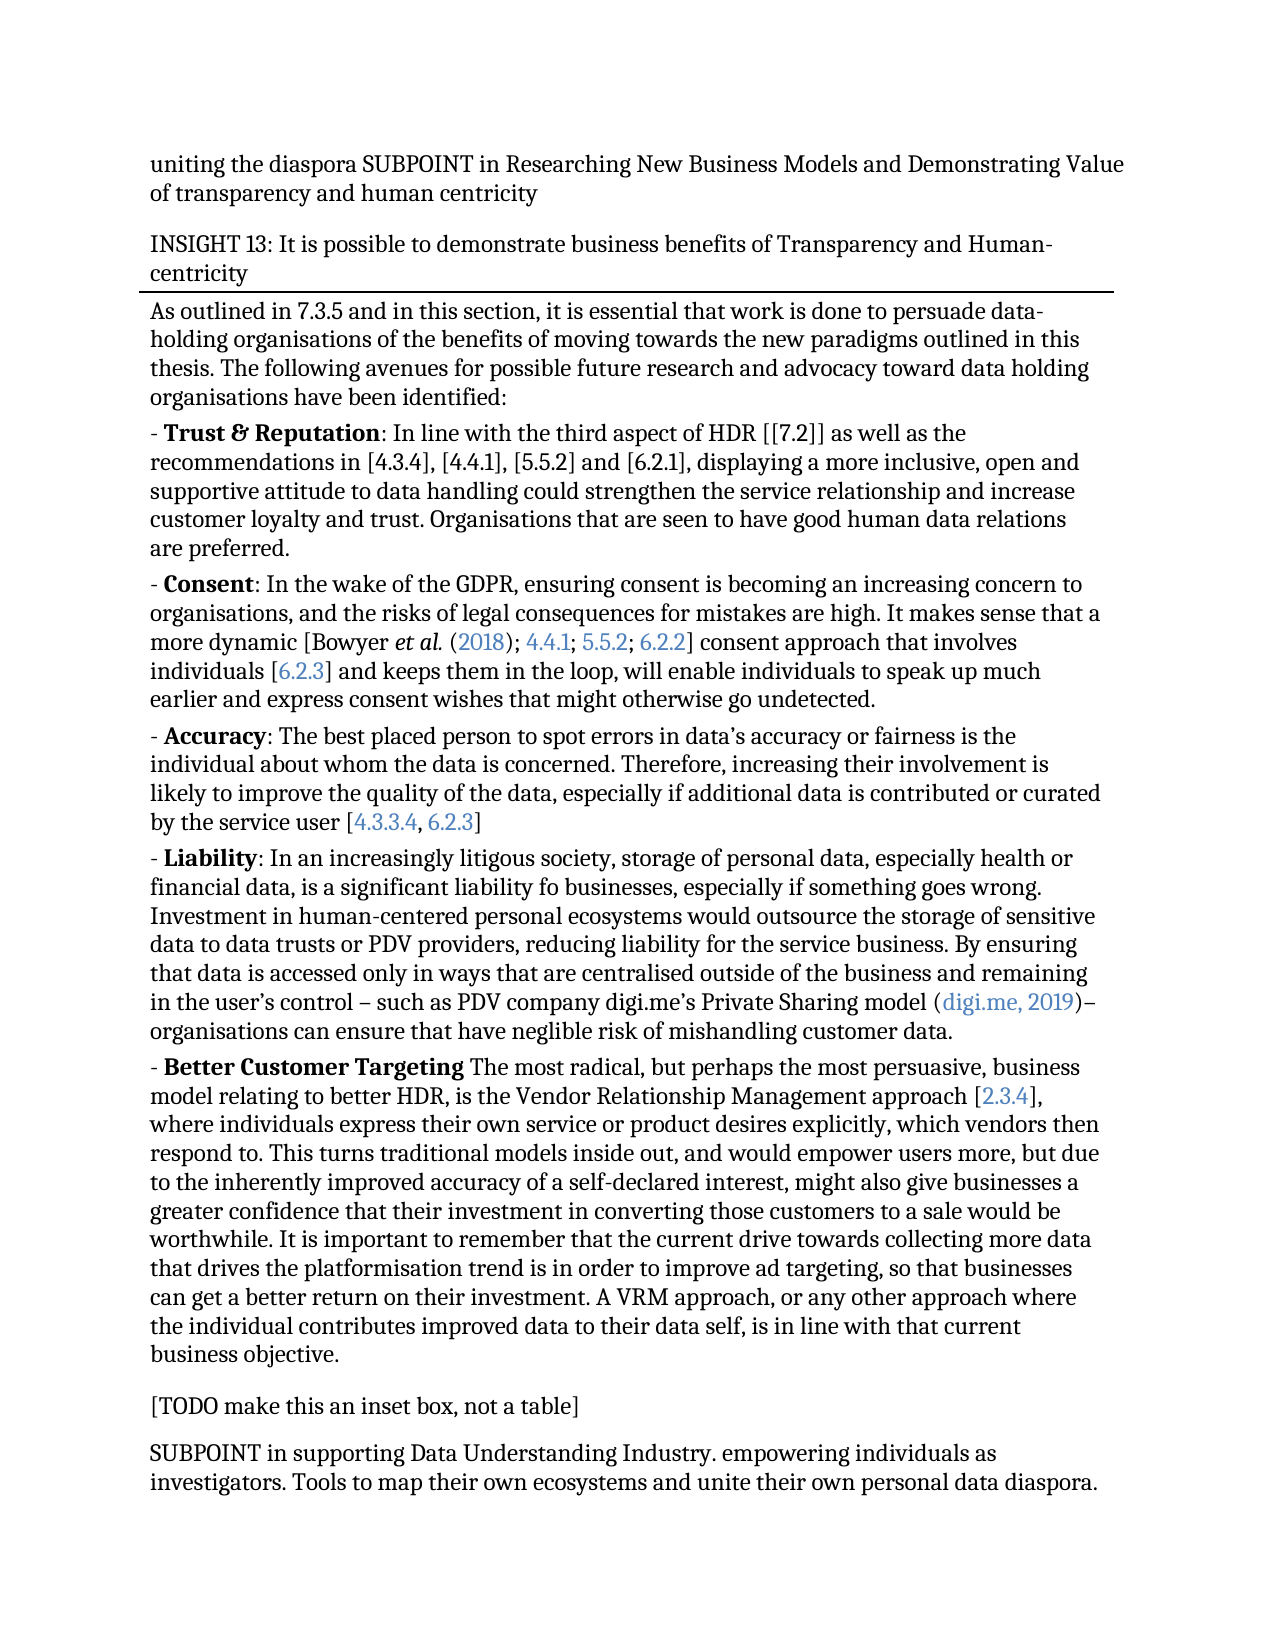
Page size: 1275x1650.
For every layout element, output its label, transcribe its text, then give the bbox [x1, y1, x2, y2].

table_cell - Liability: In an increasingly litigous society, storage of personal data, especially health or financial data, is a significant liability fo businesses, especially if something goes wrong. Investment in human-centered personal ecosystems would outsource the storage of sensitive data to data trusts or PDV providers, reducing liability for the service business. By ensuring that data is accessed only in ways that are centralised outside of the business and remaining in the user’s control – such as PDV company digi.me’s Private Sharing model (digi.me, 2019)– organisations can ensure that have neglible risk of mishandling customer data. [139, 840, 1114, 1049]
text [TODO make this an inset box, not a table] [150, 1392, 1125, 1420]
table_cell As outlined in 7.3.5 and in this section, it is essential that work is done to persuade data-holding organisations of the benefits of moving towards the new paradigms outlined in this thesis. The following avenues for possible future research and advocacy toward data holding organisations have been identified: [139, 293, 1114, 415]
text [150, 1439, 1125, 1497]
table_cell - Accuracy: The best placed person to spot errors in data’s accuracy or fairness is the individual about whom the data is concerned. Therefore, increasing their involvement is likely to improve the quality of the data, especially if additional data is contributed or curated by the service user [4.3.3.4, 6.2.3] [139, 718, 1114, 840]
table_header INSIGHT 13: It is possible to demonstrate business benefits of Transparency and Human-centricity [139, 226, 1114, 291]
table_cell - Consent: In the wake of the GDPR, ensuring consent is becoming an increasing concern to organisations, and the risks of legal consequences for mistakes are high. It makes sense that a more dynamic [Bowyer et al. (2018); 4.4.1; 5.5.2; 6.2.2] consent approach that involves individuals [6.2.3] and keeps them in the loop, will enable individuals to speak up much earlier and express consent wishes that might otherwise go undetected. [139, 567, 1114, 718]
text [150, 150, 1125, 207]
table_cell - Better Customer Targeting The most radical, but perhaps the most persuasive, business model relating to better HDR, is the Vendor Relationship Management approach [2.3.4], where individuals express their own service or product desires explicitly, which vendors then respond to. This turns traditional models inside out, and would empower users more, but due to the inherently improved accuracy of a self-declared interest, might also give businesses a greater confidence that their investment in converting those customers to a sale would be worthwhile. It is important to remember that the current drive towards collecting more data that drives the platformisation trend is in order to improve ad targeting, so that businesses can get a better return on their investment. A VRM approach, or any other approach where the individual contributes improved data to their data self, is in line with that current business objective. [139, 1049, 1114, 1373]
table_cell - Trust & Reputation: In line with the third aspect of HDR [[7.2]] as well as the recommendations in [4.3.4], [4.4.1], [5.5.2] and [6.2.1], displaying a more inclusive, open and supportive attitude to data handling could strengthen the service relationship and increase customer loyalty and trust. Organisations that are seen to have good human data relations are preferred. [139, 415, 1114, 567]
